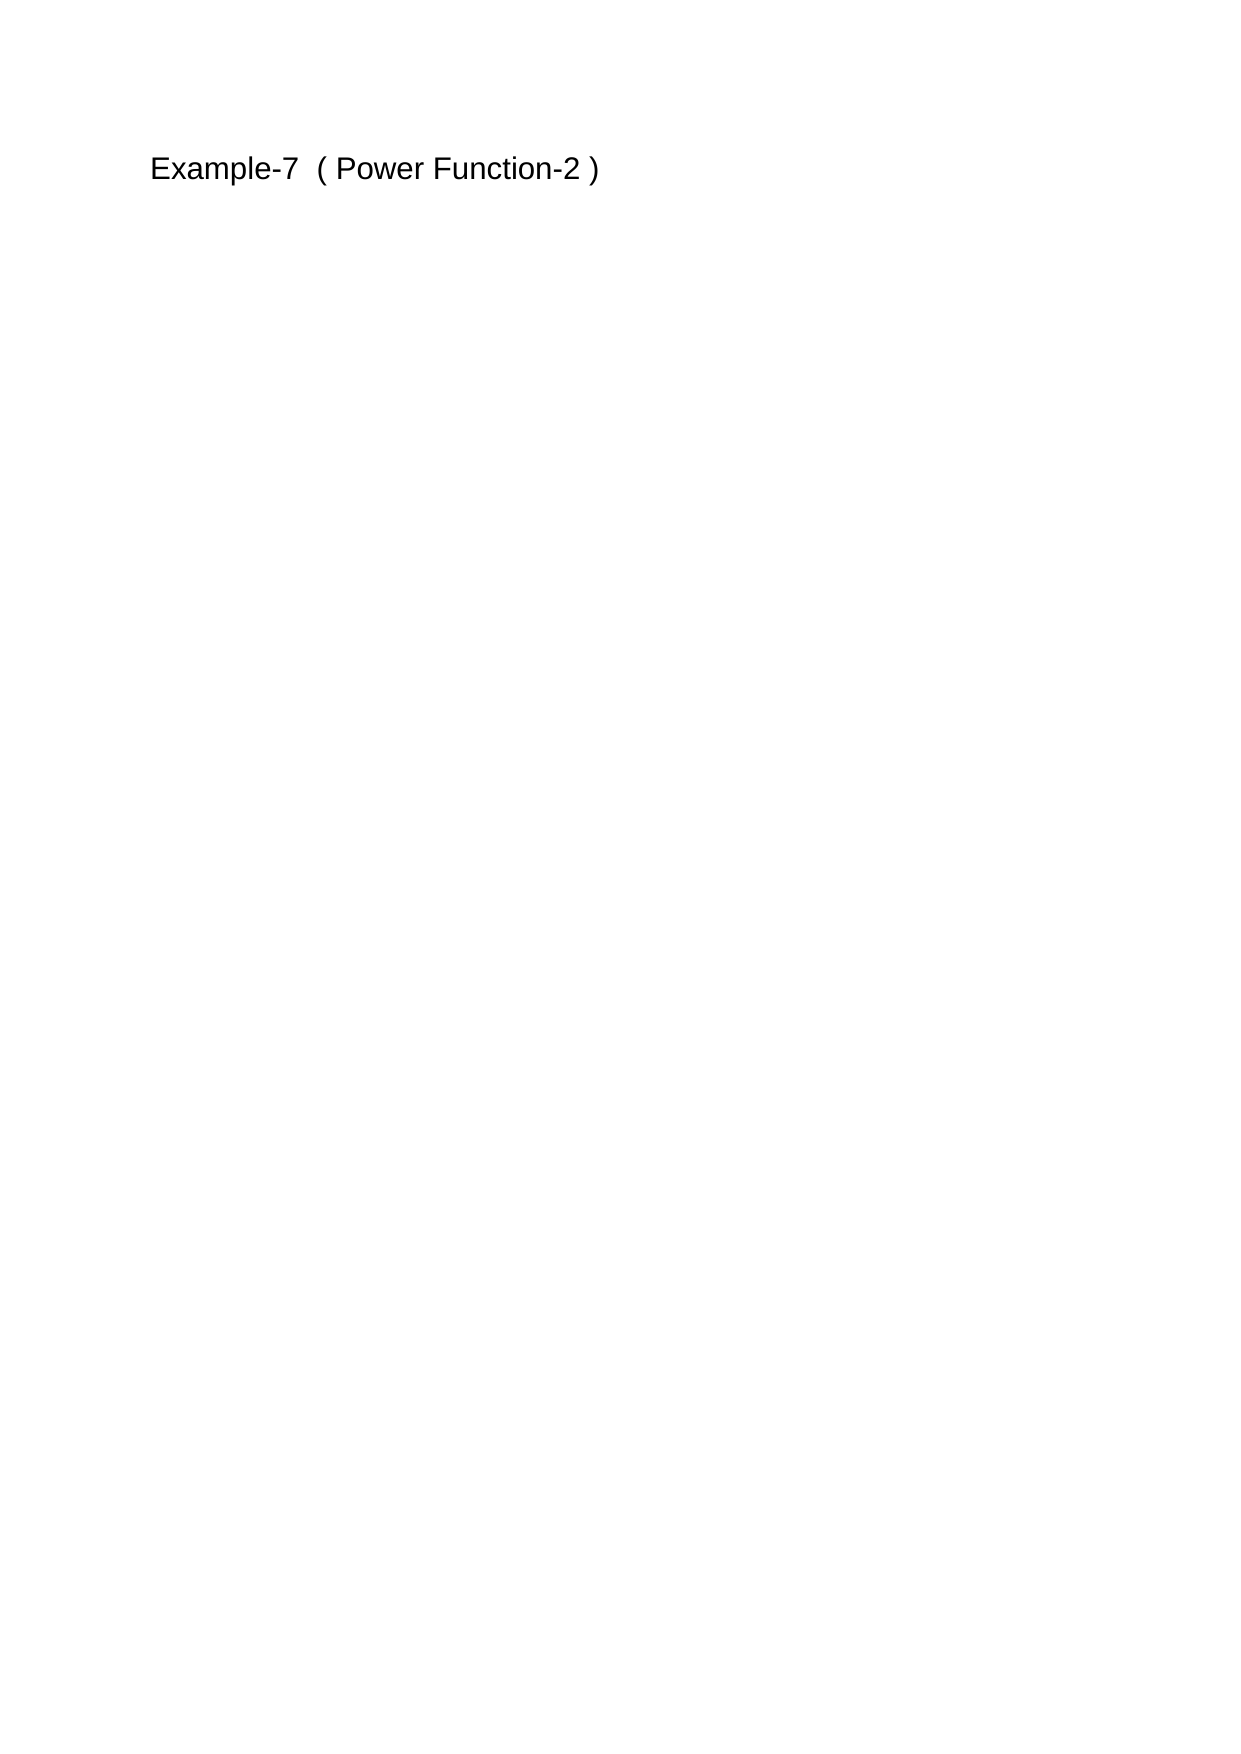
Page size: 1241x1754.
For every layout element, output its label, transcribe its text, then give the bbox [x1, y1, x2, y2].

text Example-7 ( Power Function-2 ) [150, 150, 1090, 186]
